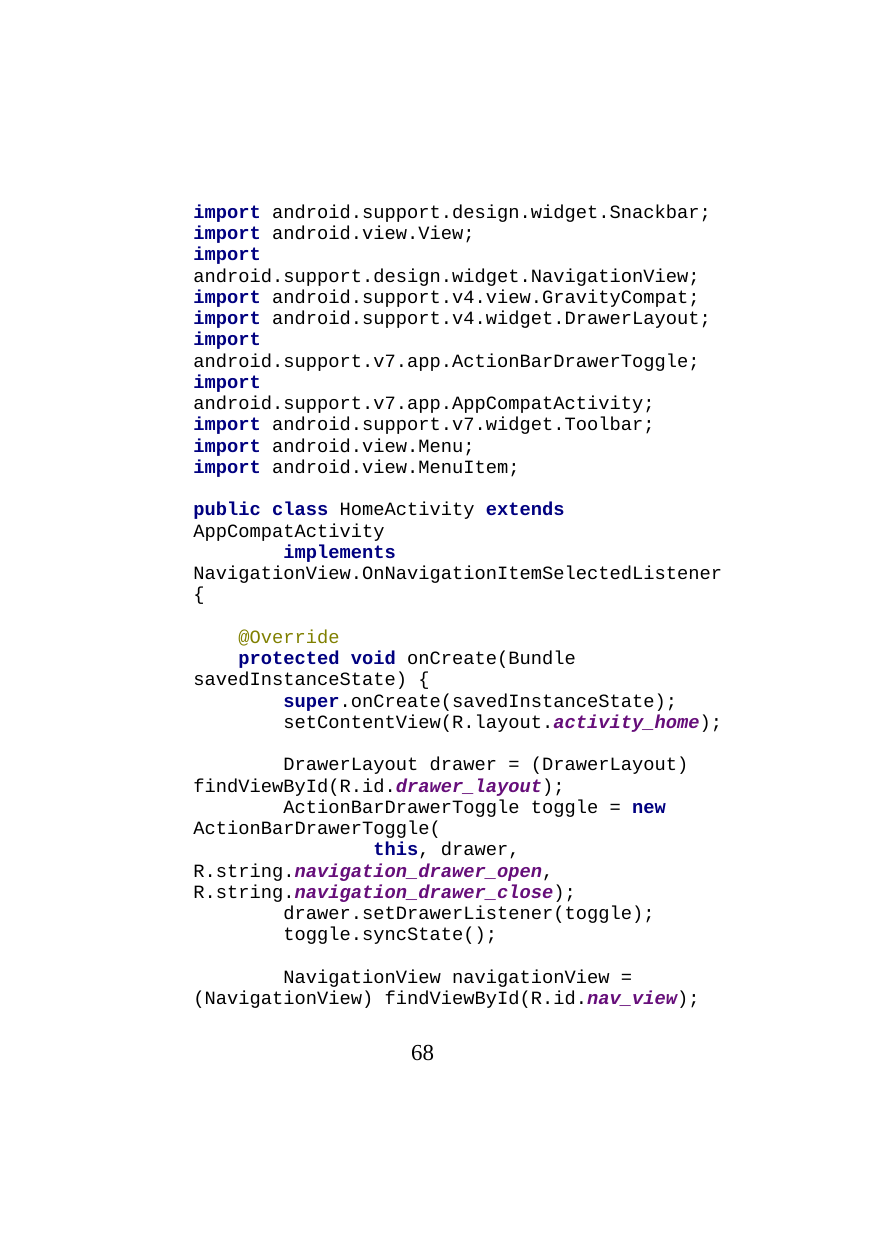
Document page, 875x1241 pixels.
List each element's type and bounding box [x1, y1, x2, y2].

text [193, 203, 726, 1037]
